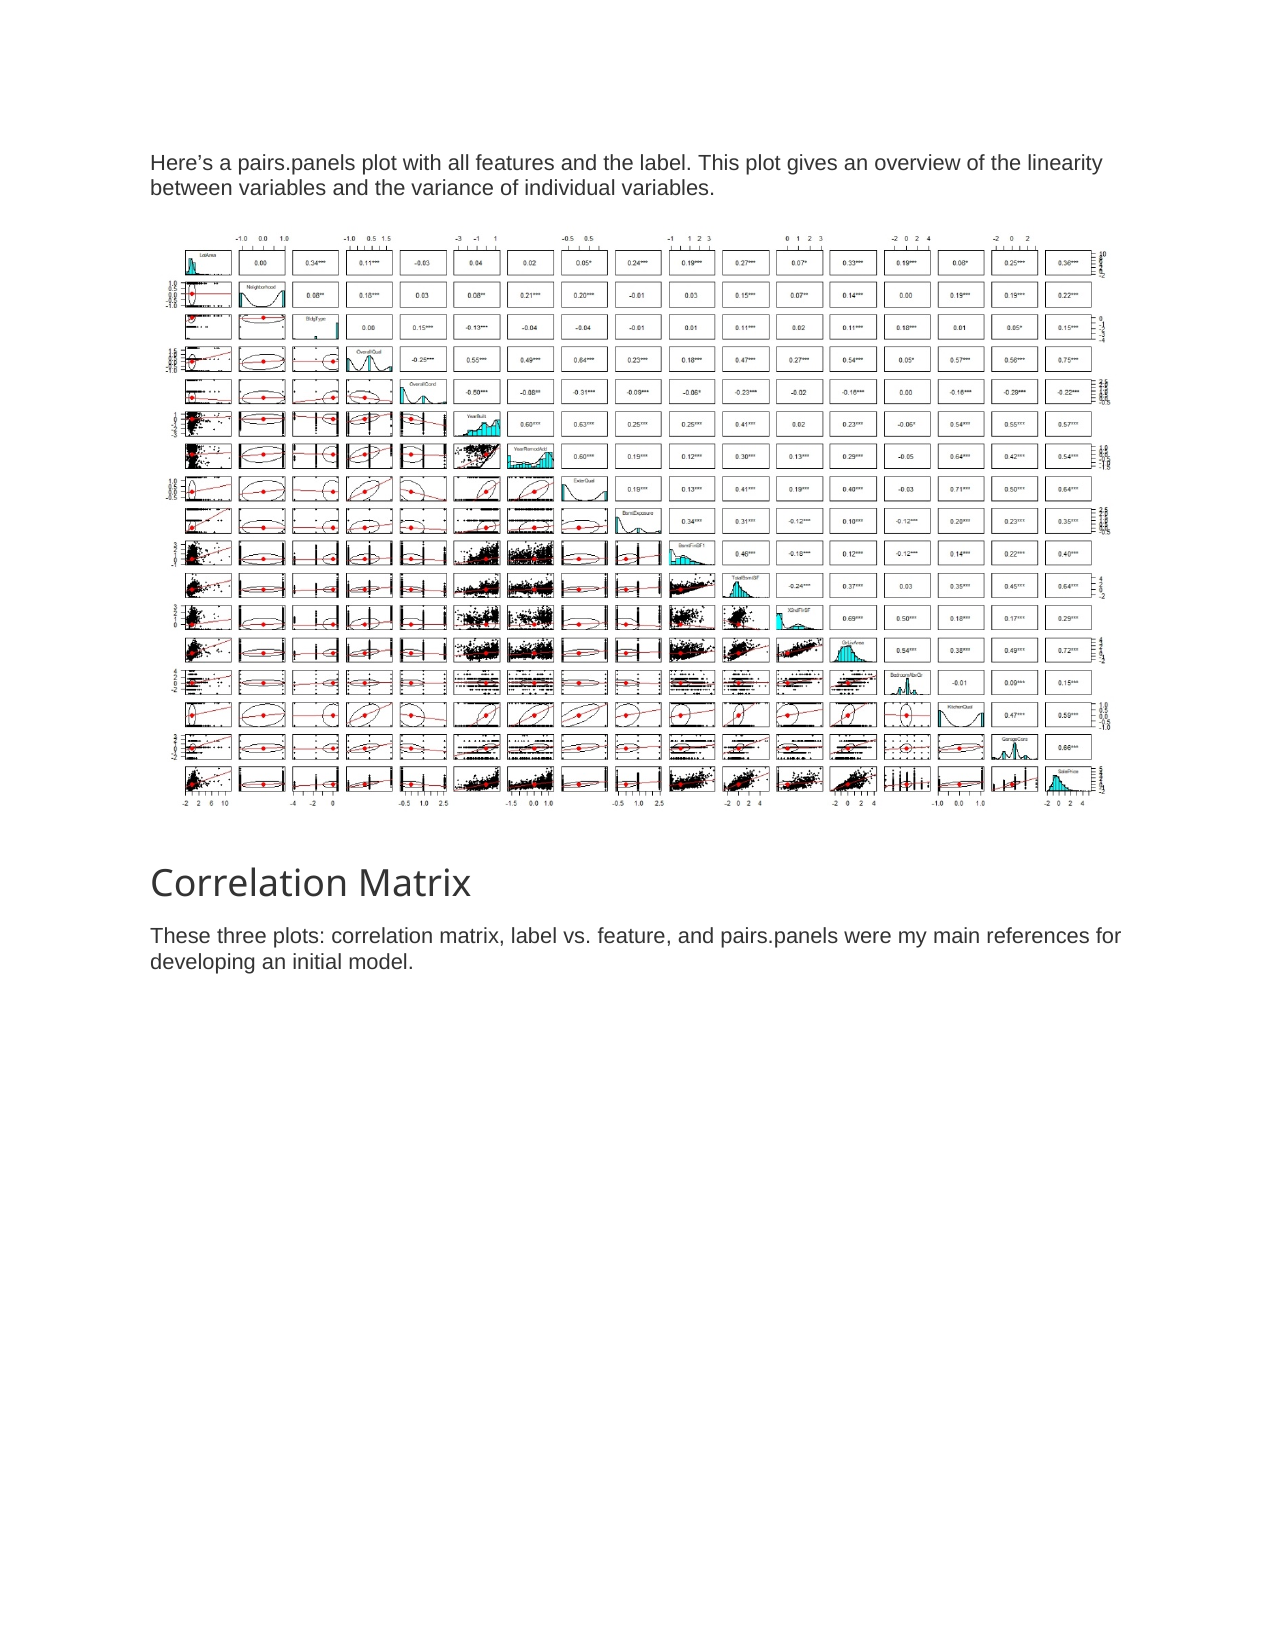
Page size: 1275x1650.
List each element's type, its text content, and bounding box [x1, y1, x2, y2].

text Here’s a pairs.panels plot with all features and the label. This plot gives an overview of the linearity between variables and the variance of individual variables. [150, 150, 1125, 200]
text These three plots: correlation matrix, label vs. feature, and pairs.panels were my main references for developing an initial model. [150, 923, 1125, 974]
picture [150, 216, 1125, 826]
text Correlation Matrix [150, 857, 1125, 908]
